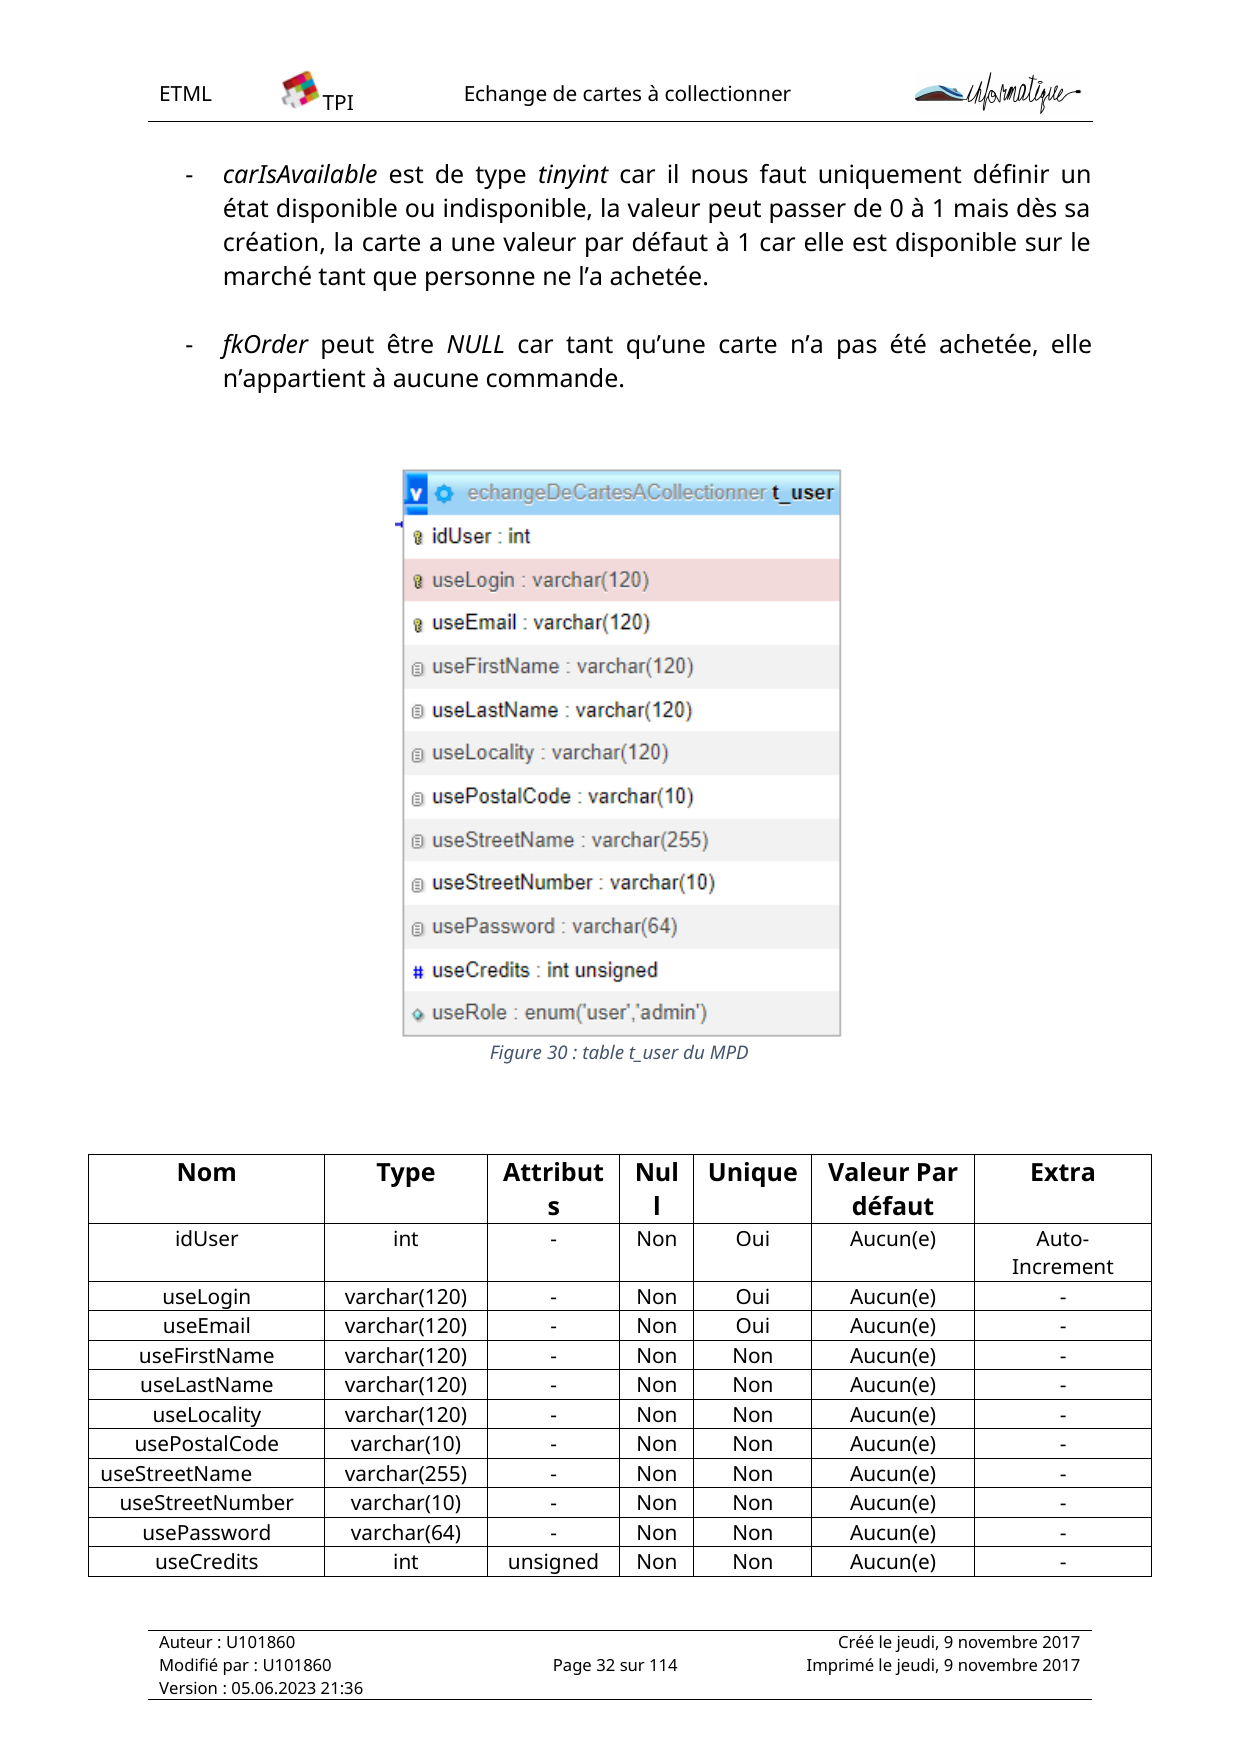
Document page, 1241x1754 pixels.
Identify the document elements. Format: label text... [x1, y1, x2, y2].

picture [395, 462, 846, 1040]
text Figure 30 : table t_user du MPD [148, 1039, 1092, 1065]
table_cell - [975, 1429, 1151, 1458]
table_cell Aucun(e) [812, 1311, 974, 1340]
table_cell useStreetName [89, 1459, 324, 1487]
table_cell int [325, 1547, 487, 1576]
table_cell - [975, 1518, 1151, 1546]
table_cell Non [694, 1518, 811, 1546]
table_cell useLastName [89, 1370, 324, 1399]
table_cell - [488, 1400, 619, 1428]
table_cell Oui [694, 1311, 811, 1340]
table_cell useLogin [89, 1282, 324, 1310]
table_cell - [488, 1370, 619, 1399]
table_cell varchar(64) [325, 1518, 487, 1546]
table_cell Aucun(e) [812, 1518, 974, 1546]
table_cell - [975, 1311, 1151, 1340]
table_cell Non [620, 1282, 693, 1310]
table_cell - [975, 1370, 1151, 1399]
table_cell idUser [89, 1224, 324, 1281]
table_header Nom [89, 1155, 324, 1223]
table_cell - [488, 1518, 619, 1546]
table_cell - [488, 1282, 619, 1310]
table_cell Non [694, 1400, 811, 1428]
table_cell varchar(120) [325, 1311, 487, 1340]
table_cell - [975, 1547, 1151, 1576]
table_cell varchar(120) [325, 1341, 487, 1369]
table_cell Non [694, 1488, 811, 1517]
table_cell useStreetNumber [89, 1488, 324, 1517]
table_cell Aucun(e) [812, 1370, 974, 1399]
table_cell Non [620, 1547, 693, 1576]
list fkOrder peut être NULL car tant qu’une carte n’a pas été achetée, elle n’appartient à aucune commande. [185, 327, 1092, 395]
table_cell Non [694, 1459, 811, 1487]
table_cell Oui [694, 1282, 811, 1310]
table_cell Non [694, 1341, 811, 1369]
table_cell Aucun(e) [812, 1282, 974, 1310]
table_cell - [488, 1459, 619, 1487]
table_cell Non [620, 1370, 693, 1399]
table_cell Non [620, 1488, 693, 1517]
table_cell varchar(255) [325, 1459, 487, 1487]
table_cell - [488, 1429, 619, 1458]
table_cell Aucun(e) [812, 1429, 974, 1458]
table_cell Non [694, 1547, 811, 1576]
table_cell Aucun(e) [812, 1341, 974, 1369]
table_cell Non [620, 1224, 693, 1281]
table_cell int [325, 1224, 487, 1281]
table_cell - [975, 1282, 1151, 1310]
table_cell - [488, 1488, 619, 1517]
table_cell Non [620, 1429, 693, 1458]
table_cell - [975, 1400, 1151, 1428]
table_cell Non [620, 1459, 693, 1487]
table_cell unsigned [488, 1547, 619, 1576]
table_cell varchar(120) [325, 1370, 487, 1399]
table_cell Aucun(e) [812, 1488, 974, 1517]
table_cell Non [620, 1311, 693, 1340]
table_header Valeur Par défaut [812, 1155, 974, 1223]
table_cell varchar(10) [325, 1488, 487, 1517]
table_cell Aucun(e) [812, 1400, 974, 1428]
table_cell usePassword [89, 1518, 324, 1546]
table_header Type [325, 1155, 487, 1223]
table_header Extra [975, 1155, 1151, 1223]
table_cell varchar(10) [325, 1429, 487, 1458]
table_cell useFirstName [89, 1341, 324, 1369]
table_cell Oui [694, 1224, 811, 1281]
table_cell varchar(120) [325, 1400, 487, 1428]
table_cell Non [620, 1341, 693, 1369]
table_header Unique [694, 1155, 811, 1223]
table_cell Non [620, 1400, 693, 1428]
table_cell - [975, 1341, 1151, 1369]
list carIsAvailable est de type tinyint car il nous faut uniquement définir un état disponible ou indisponible, la valeur peut passer de 0 à 1 mais dès sa création, la carte a une valeur par défaut à 1 car elle est disponible sur le marché tant que personne ne l’a achetée. [185, 156, 1092, 292]
table_cell usePostalCode [89, 1429, 324, 1458]
table_cell Auto-Increment [975, 1224, 1151, 1281]
table_cell - [488, 1311, 619, 1340]
table_cell Non [694, 1429, 811, 1458]
table_cell Non [694, 1370, 811, 1399]
table_cell useEmail [89, 1311, 324, 1340]
table_cell - [975, 1459, 1151, 1487]
table_cell Aucun(e) [812, 1224, 974, 1281]
table_cell - [975, 1488, 1151, 1517]
table_cell - [488, 1224, 619, 1281]
table_cell Aucun(e) [812, 1459, 974, 1487]
table_header Attributs [488, 1155, 619, 1223]
table_cell varchar(120) [325, 1282, 487, 1310]
table_header Null [620, 1155, 693, 1223]
picture [276, 69, 323, 111]
table_cell Non [620, 1518, 693, 1546]
table_cell - [488, 1341, 619, 1369]
table_cell Aucun(e) [812, 1547, 974, 1576]
table_cell useCredits [89, 1547, 324, 1576]
table_cell useLocality [89, 1400, 324, 1428]
